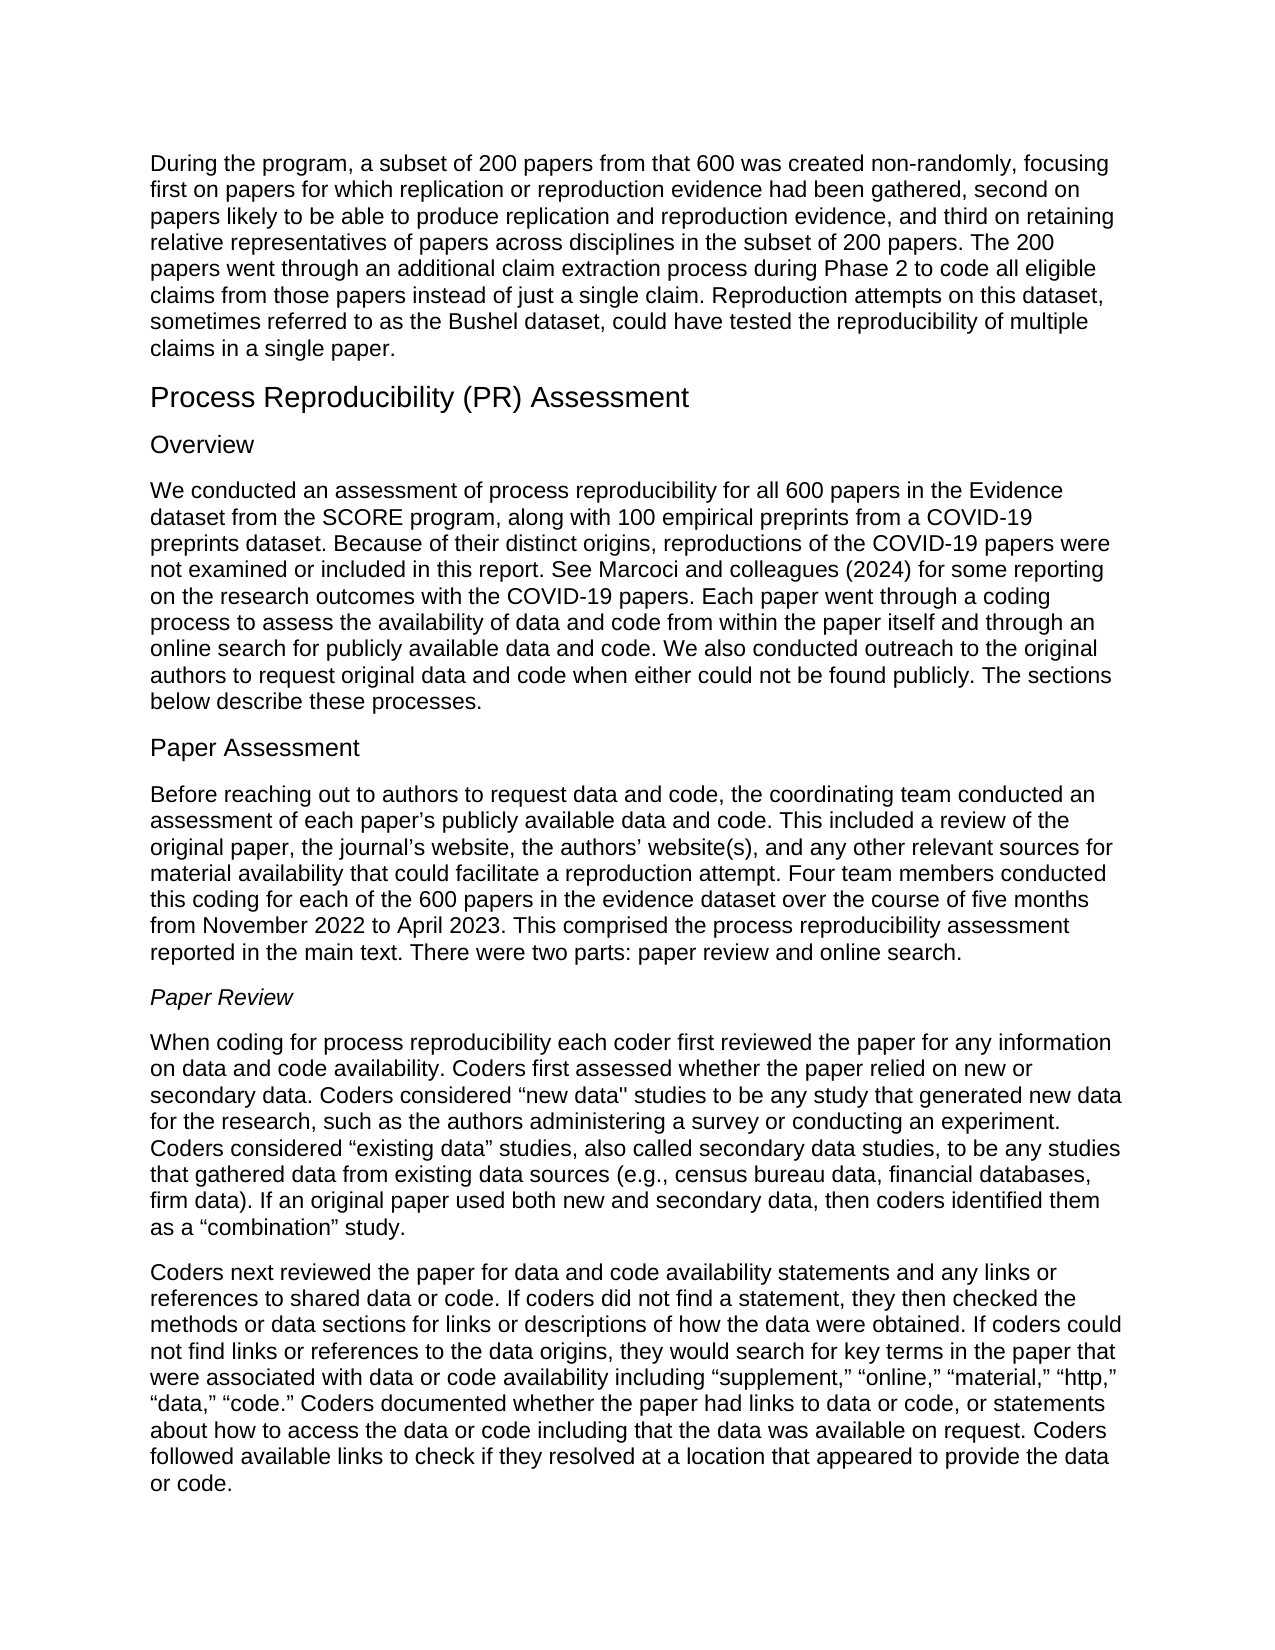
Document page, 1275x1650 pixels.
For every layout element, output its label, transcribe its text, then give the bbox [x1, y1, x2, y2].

subtitle Overview [150, 430, 1125, 458]
subtitle Paper Assessment [150, 733, 1125, 762]
text Coders next reviewed the paper for data and code availability statements and any links or references to shared data or code. If coders did not find a statement, they then checked the methods or data sections for links or descriptions of how the data were obtained. If coders could not find links or references to the data origins, they would search for key terms in the paper that were associated with data or code availability including “supplement,” “online,” “material,” “http,” “data,” “code.” Coders documented whether the paper had links to data or code, or statements about how to access the data or code including that the data was available on request. Coders followed available links to check if they resolved at a location that appeared to provide the data or code. [150, 1259, 1125, 1496]
text We conducted an assessment of process reproducibility for all 600 papers in the Evidence dataset from the SCORE program, along with 100 empirical preprints from a COVID-19 preprints dataset. Because of their distinct origins, reproductions of the COVID-19 papers were not examined or included in this report. See Marcoci and colleagues (2024) for some reporting on the research outcomes with the COVID-19 papers. Each paper went through a coding process to assess the availability of data and code from within the paper itself and through an online search for publicly available data and code. We also conducted outreach to the original authors to request original data and code when either could not be found publicly. The sections below describe these processes. [150, 477, 1125, 714]
text When coding for process reproducibility each coder first reviewed the paper for any information on data and code availability. Coders first assessed whether the paper relied on new or secondary data. Coders considered “new data'' studies to be any study that generated new data for the research, such as the authors administering a survey or conducting an experiment. Coders considered “existing data” studies, also called secondary data studies, to be any studies that gathered data from existing data sources (e.g., census bureau data, financial databases, firm data). If an original paper used both new and secondary data, then coders identified them as a “combination” study. [150, 1029, 1125, 1240]
subtitle Process Reproducibility (PR) Assessment [150, 379, 1125, 413]
subtitle Paper Review [150, 984, 1125, 1010]
text During the program, a subset of 200 papers from that 600 was created non-randomly, focusing first on papers for which replication or reproduction evidence had been gathered, second on papers likely to be able to produce replication and reproduction evidence, and third on retaining relative representatives of papers across disciplines in the subset of 200 papers. The 200 papers went through an additional claim extraction process during Phase 2 to code all eligible claims from those papers instead of just a single claim. Reproduction attempts on this dataset, sometimes referred to as the Bushel dataset, could have tested the reproducibility of multiple claims in a single paper. [150, 150, 1125, 361]
text Before reaching out to authors to request data and code, the coordinating team conducted an assessment of each paper’s publicly available data and code. This included a review of the original paper, the journal’s website, the authors’ website(s), and any other relevant sources for material availability that could facilitate a reproduction attempt. Four team members conducted this coding for each of the 600 papers in the evidence dataset over the course of five months from November 2022 to April 2023. This comprised the process reproducibility assessment reported in the main text. There were two parts: paper review and online search. [150, 781, 1125, 965]
